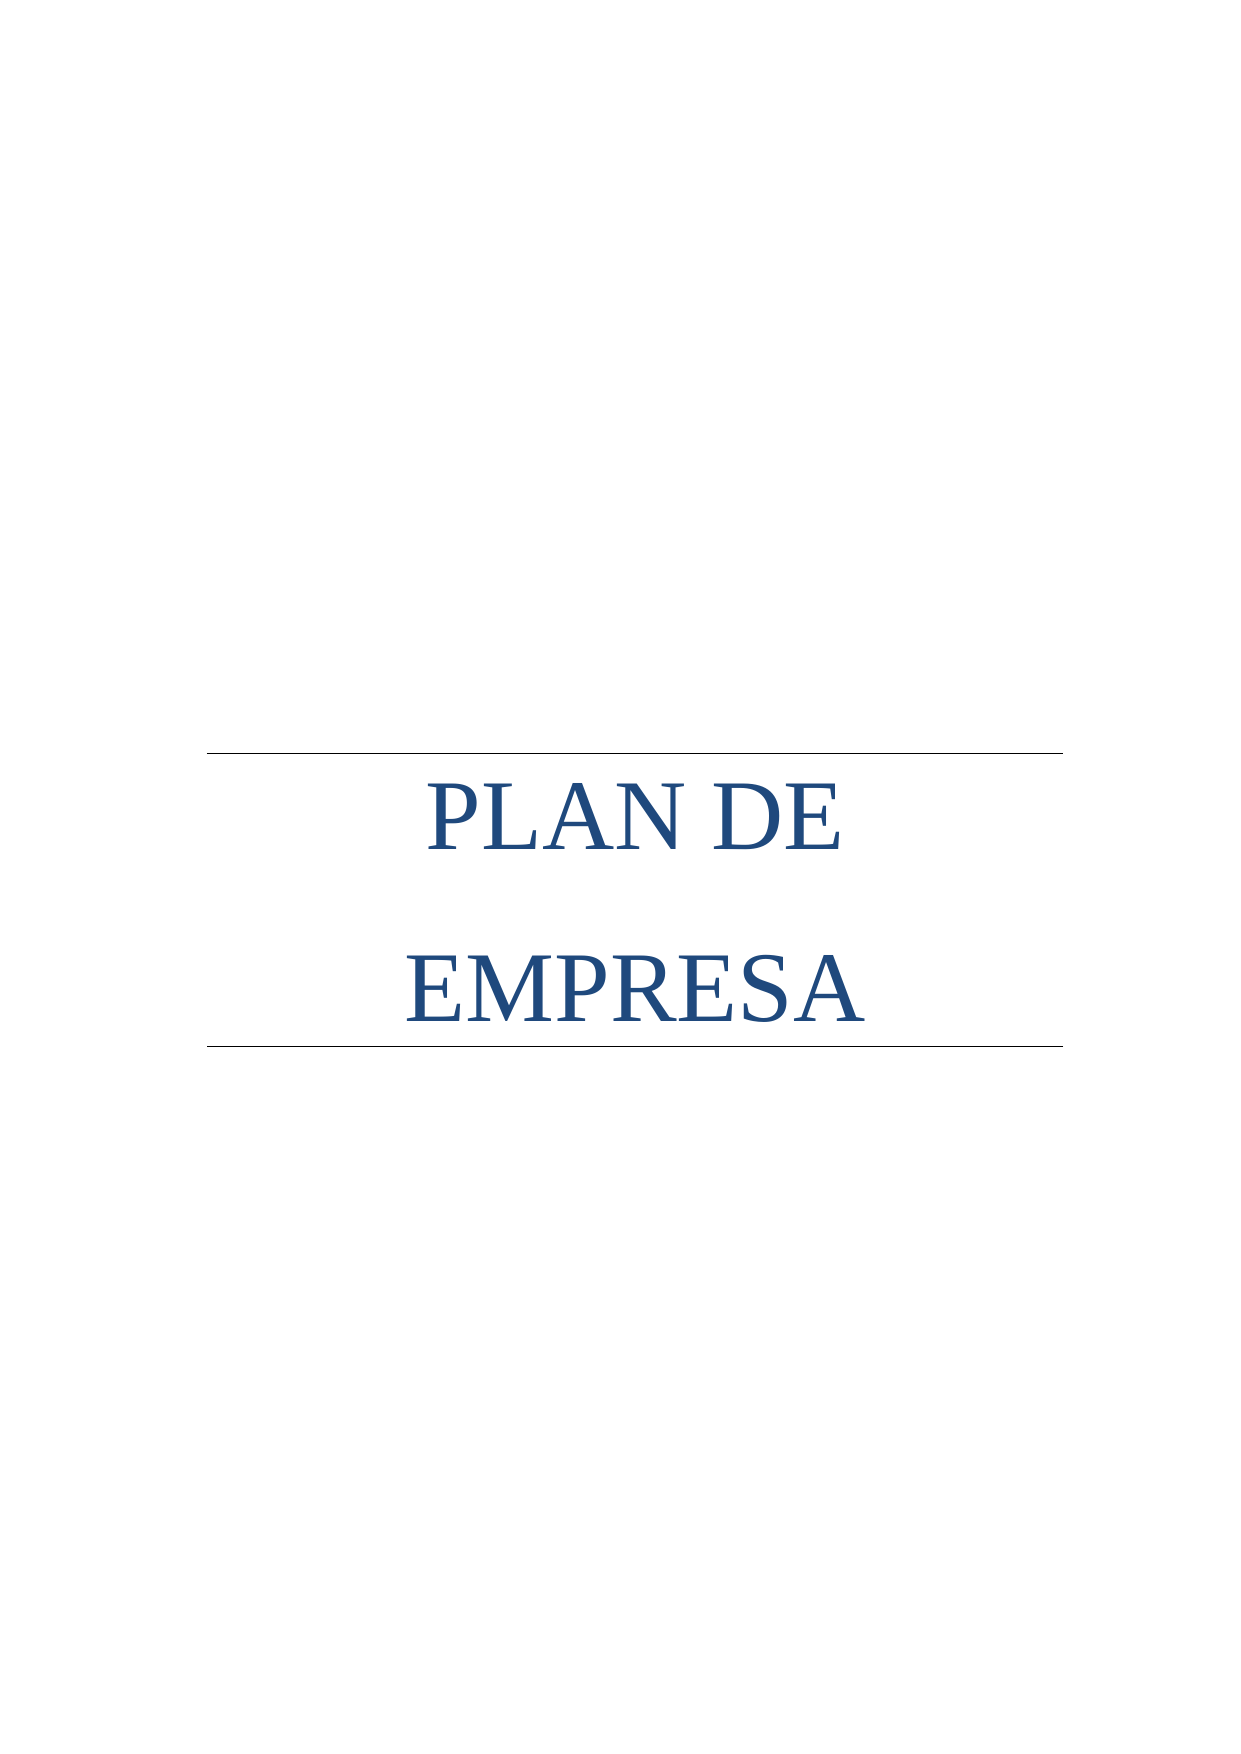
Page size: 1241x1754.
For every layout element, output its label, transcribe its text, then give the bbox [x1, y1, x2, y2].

text PLAN DE EMPRESA [207, 754, 1063, 1046]
